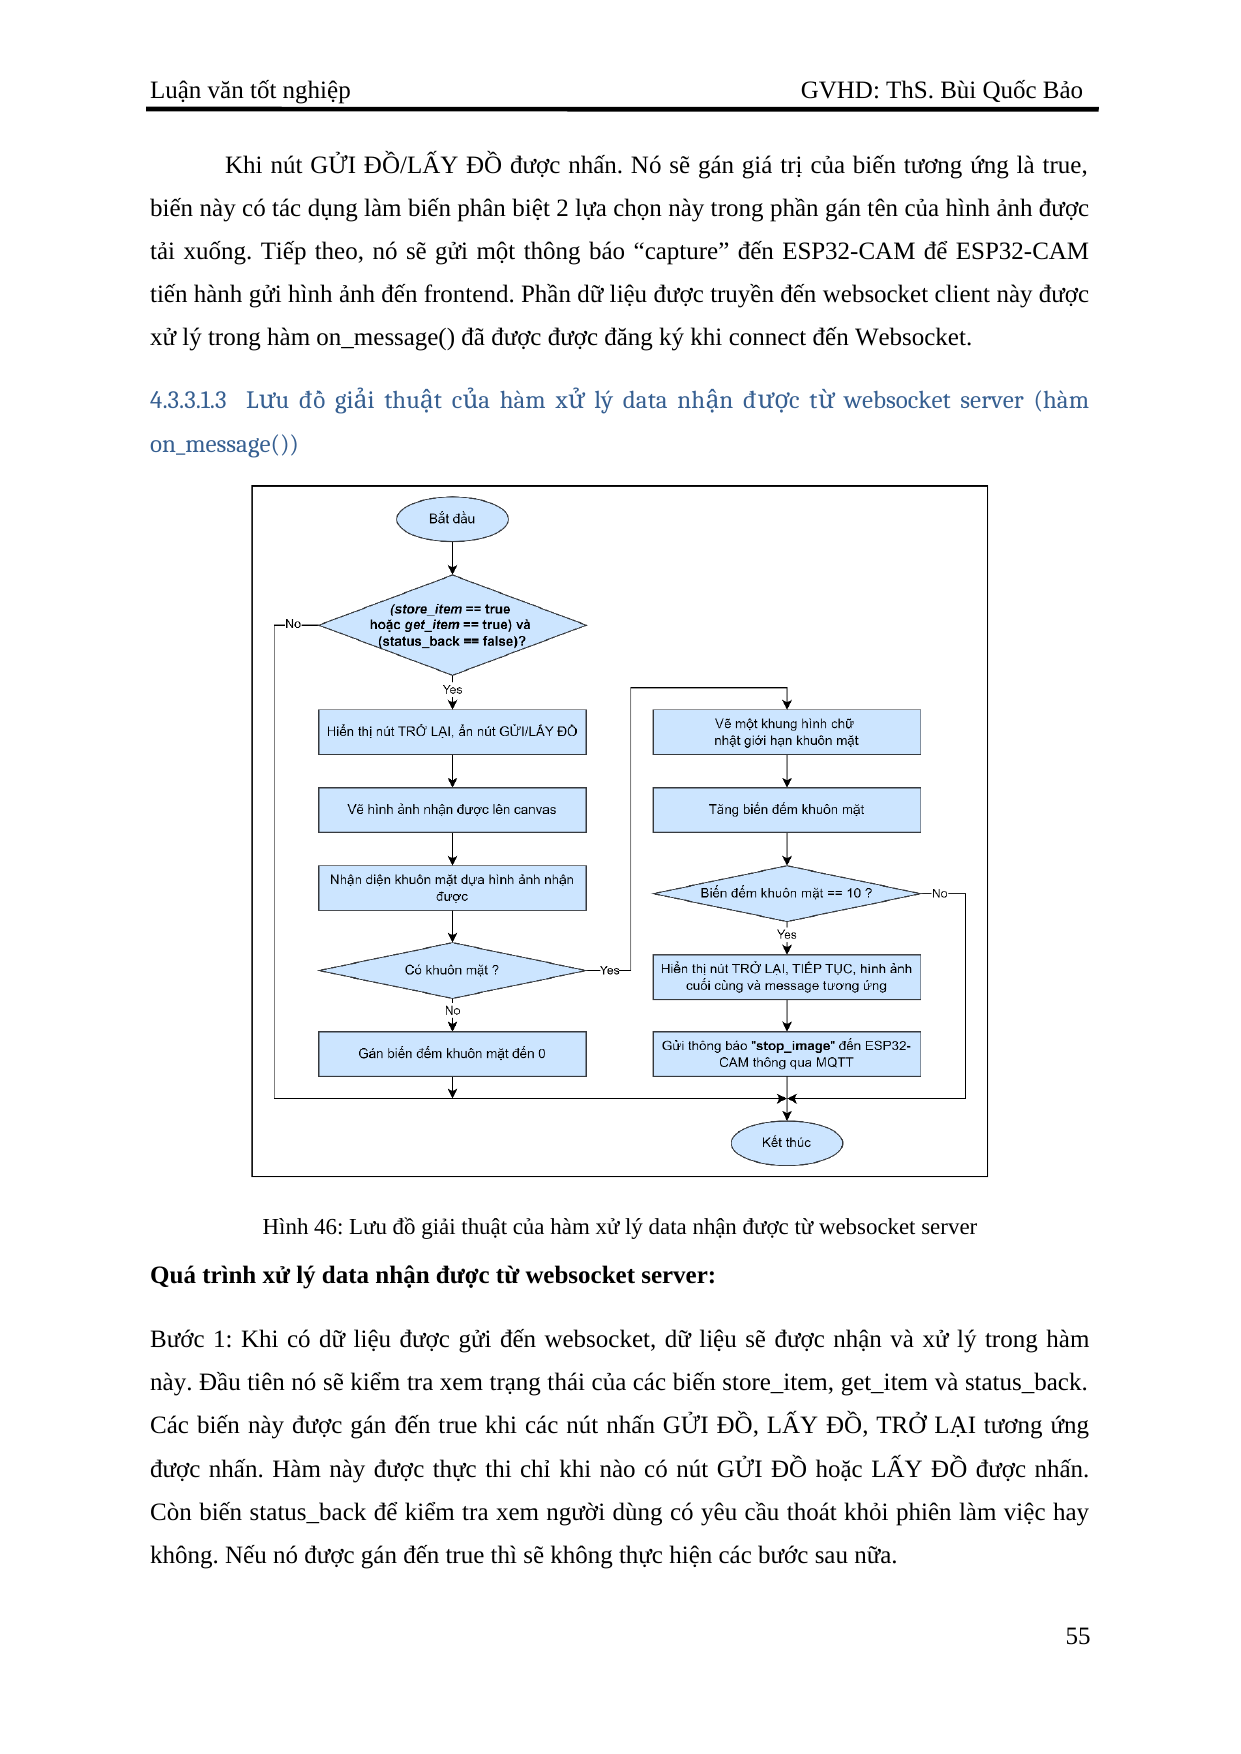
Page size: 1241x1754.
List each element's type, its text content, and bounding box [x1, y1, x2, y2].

picture [251, 485, 989, 1178]
text Khi nút GỬI ĐỒ/LẤY ĐỒ được nhấn. Nó sẽ gán giá trị của biến tương ứng là true, biến này có tác dụng làm biến phân biệt 2 lựa chọn này trong phần gán tên của hình ảnh được tải xuống. Tiếp theo, nó sẽ gửi một thông báo “capture” đến ESP32-CAM để ESP32-CAM tiến hành gửi hình ảnh đến frontend. Phần dữ liệu được truyền đến websocket client này được xử lý trong hàm on_message() đã được được đăng ký khi connect đến Websocket. [150, 150, 1090, 351]
subtitle 4.3.3.1.3 Lưu đồ giải thuật của hàm xử lý data nhận được từ websocket server (hàm on_message()) [150, 386, 1090, 458]
text Quá trình xử lý data nhận được từ websocket server: [150, 1260, 1090, 1289]
text Bước 1: Khi có dữ liệu được gửi đến websocket, dữ liệu sẽ được nhận và xử lý trong hàm này. Đầu tiên nó sẽ kiểm tra xem trạng thái của các biến store_item, get_item và status_back. Các biến này được gán đến true khi các nút nhấn GỬI ĐỒ, LẤY ĐỒ, TRỞ LẠI tương ứng được nhấn. Hàm này được thực thi chỉ khi nào có nút GỬI ĐỒ hoặc LẤY ĐỒ được nhấn. Còn biến status_back để kiểm tra xem người dùng có yêu cầu thoát khỏi phiên làm việc hay không. Nếu nó được gán đến true thì sẽ không thực hiện các bước sau nữa. [150, 1324, 1090, 1569]
